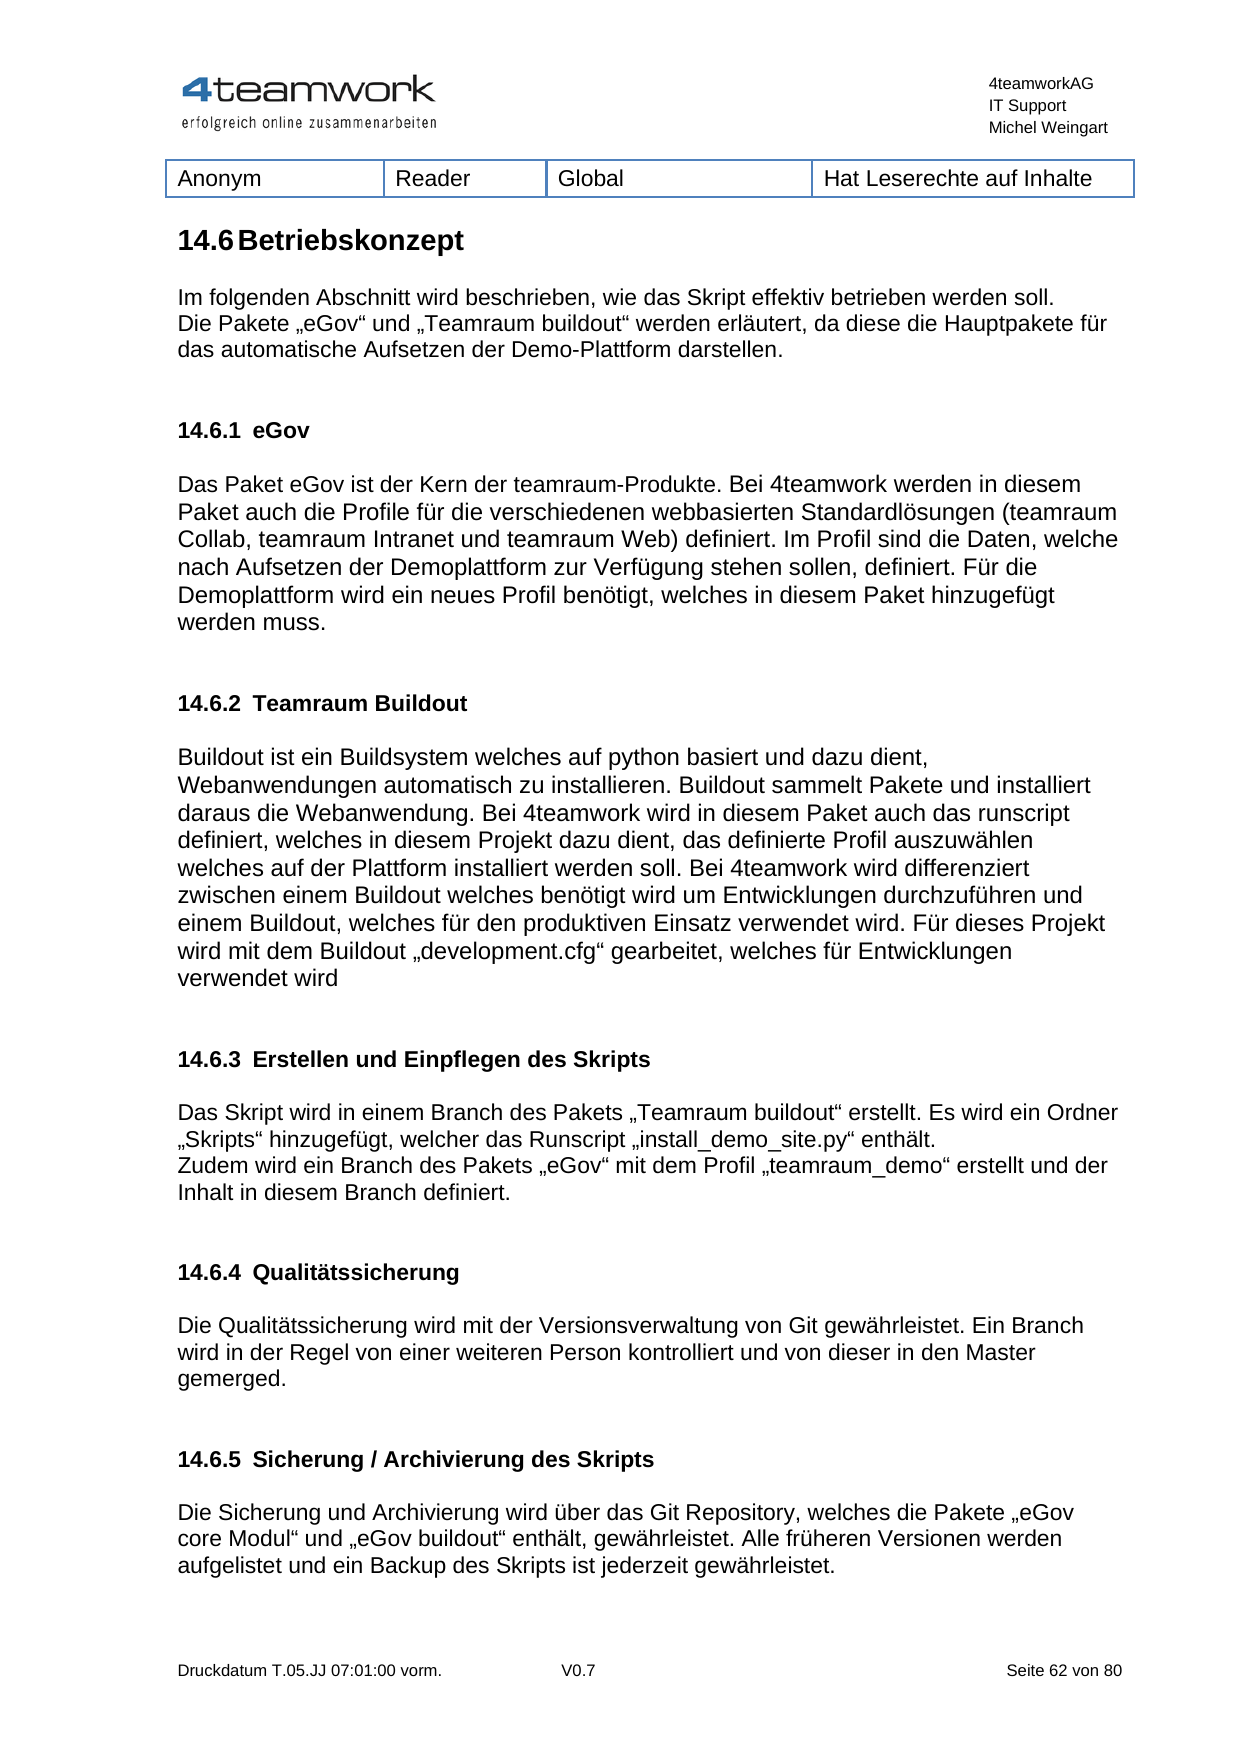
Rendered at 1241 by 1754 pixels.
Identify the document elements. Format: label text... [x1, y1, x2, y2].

text Die Sicherung und Archivierung wird über das Git Repository, welches die Pakete „eGov core Modul“ und „eGov buildout“ enthält, gewährleistet. Alle früheren Versionen werden aufgelistet und ein Backup des Skripts ist jederzeit gewährleistet. [177, 1499, 1122, 1578]
picture [177, 69, 440, 134]
text Das Skript wird in einem Branch des Pakets „Teamraum buildout“ erstellt. Es wird ein Ordner „Skripts“ hinzugefügt, welcher das Runscript „install_demo_site.py“ enthält. [177, 1099, 1122, 1152]
text Die Qualitätssicherung wird mit der Versionsverwaltung von Git gewährleistet. Ein Branch wird in der Regel von einer weiteren Person kontrolliert und von dieser in den Master gemerged. [177, 1312, 1122, 1391]
subtitle Erstellen und Einpflegen des Skripts [177, 1046, 1122, 1072]
table_cell Global [548, 161, 811, 196]
table_cell Hat Leserechte auf Inhalte [813, 161, 1133, 196]
text Buildout ist ein Buildsystem welches auf python basiert und dazu dient, Webanwendungen automatisch zu installieren. Buildout sammelt Pakete und installiert daraus die Webanwendung. Bei 4teamwork wird in diesem Paket auch das runscript definiert, welches in diesem Projekt dazu dient, das definierte Profil auszuwählen welches auf der Plattform installiert werden soll. Bei 4teamwork wird differenziert zwischen einem Buildout welches benötigt wird um Entwicklungen durchzuführen und einem Buildout, welches für den produktiven Einsatz verwendet wird. Für dieses Projekt wird mit dem Buildout „development.cfg“ gearbeitet, welches für Entwicklungen verwendet wird [177, 743, 1122, 992]
text Die Pakete „eGov“ und „Teamraum buildout“ werden erläutert, da diese die Hauptpakete für das automatische Aufsetzen der Demo-Plattform darstellen. [177, 310, 1122, 362]
table_cell Reader [385, 161, 545, 196]
text Im folgenden Abschnitt wird beschrieben, wie das Skript effektiv betrieben werden soll. [177, 283, 1122, 310]
text Das Paket eGov ist der Kern der teamraum-Produkte. Bei 4teamwork werden in diesem Paket auch die Profile für die verschiedenen webbasierten Standardlösungen (teamraum Collab, teamraum Intranet und teamraum Web) definiert. Im Profil sind die Daten, welche nach Aufsetzen der Demoplattform zur Verfügung stehen sollen, definiert. Für die Demoplattform wird ein neues Profil benötigt, welches in diesem Paket hinzugefügt werden muss. [177, 470, 1122, 636]
table_cell Anonym [167, 161, 383, 196]
subtitle eGov [177, 417, 1122, 443]
subtitle Betriebskonzept [177, 223, 1122, 256]
subtitle Qualitätssicherung [177, 1259, 1122, 1285]
text Zudem wird ein Branch des Pakets „eGov“ mit dem Profil „teamraum_demo“ erstellt und der Inhalt in diesem Branch definiert. [177, 1152, 1122, 1205]
subtitle Teamraum Buildout [177, 690, 1122, 716]
subtitle Sicherung / Archivierung des Skripts [177, 1446, 1122, 1472]
